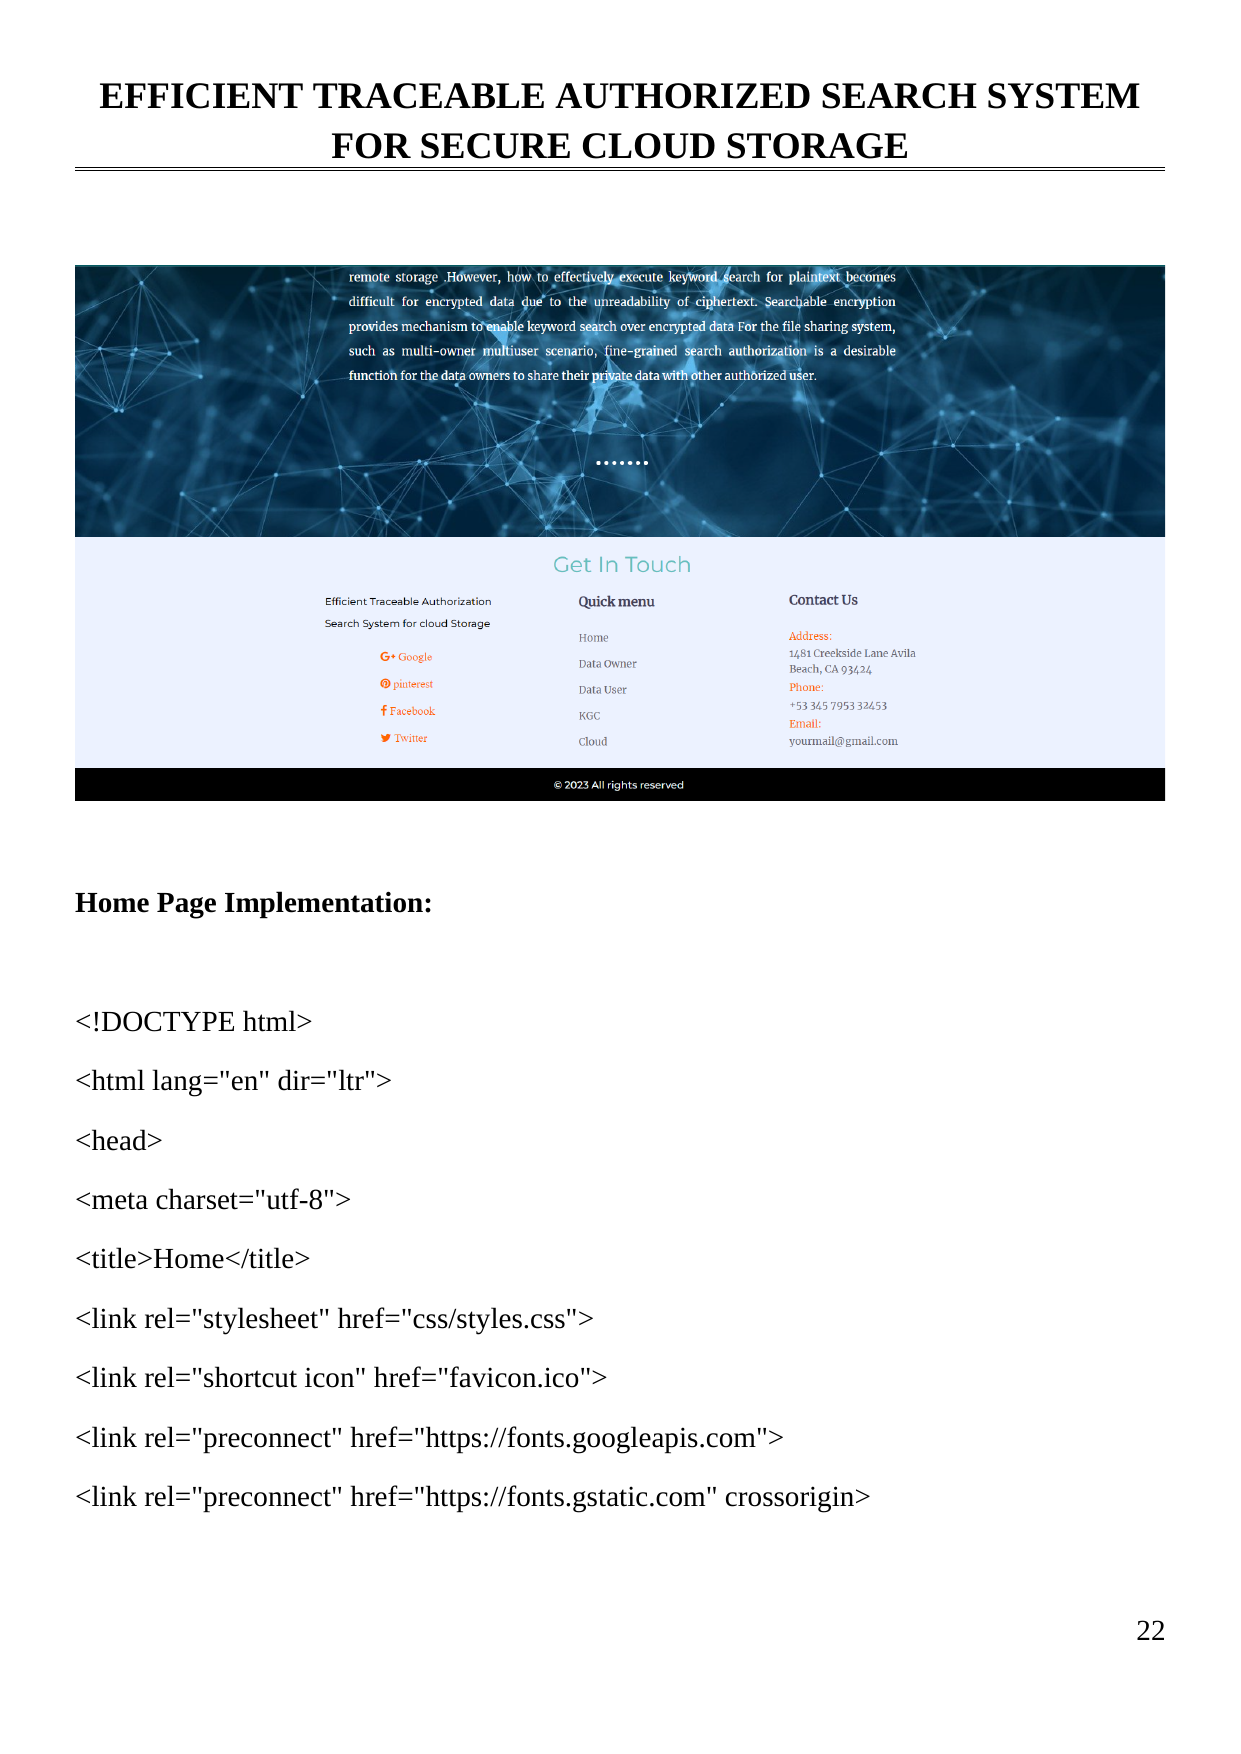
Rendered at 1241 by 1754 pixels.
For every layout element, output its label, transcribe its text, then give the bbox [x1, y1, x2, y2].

text <head> [75, 1123, 1165, 1156]
text <link rel="preconnect" href="https://fonts.googleapis.com"> [75, 1420, 1165, 1453]
text <title>Home</title> [75, 1242, 1165, 1275]
text <link rel="shortcut icon" href="favicon.ico"> [75, 1360, 1165, 1394]
text <html lang="en" dir="ltr"> [75, 1063, 1165, 1097]
text Home Page Implementation: [75, 885, 1165, 919]
text <link rel="stylesheet" href="css/styles.css"> [75, 1301, 1165, 1334]
text <link rel="preconnect" href="https://fonts.gstatic.com" crossorigin> [75, 1479, 1165, 1513]
picture [75, 265, 1166, 801]
text <!DOCTYPE html> [75, 1004, 1165, 1038]
text <meta charset="utf-8"> [75, 1182, 1165, 1216]
